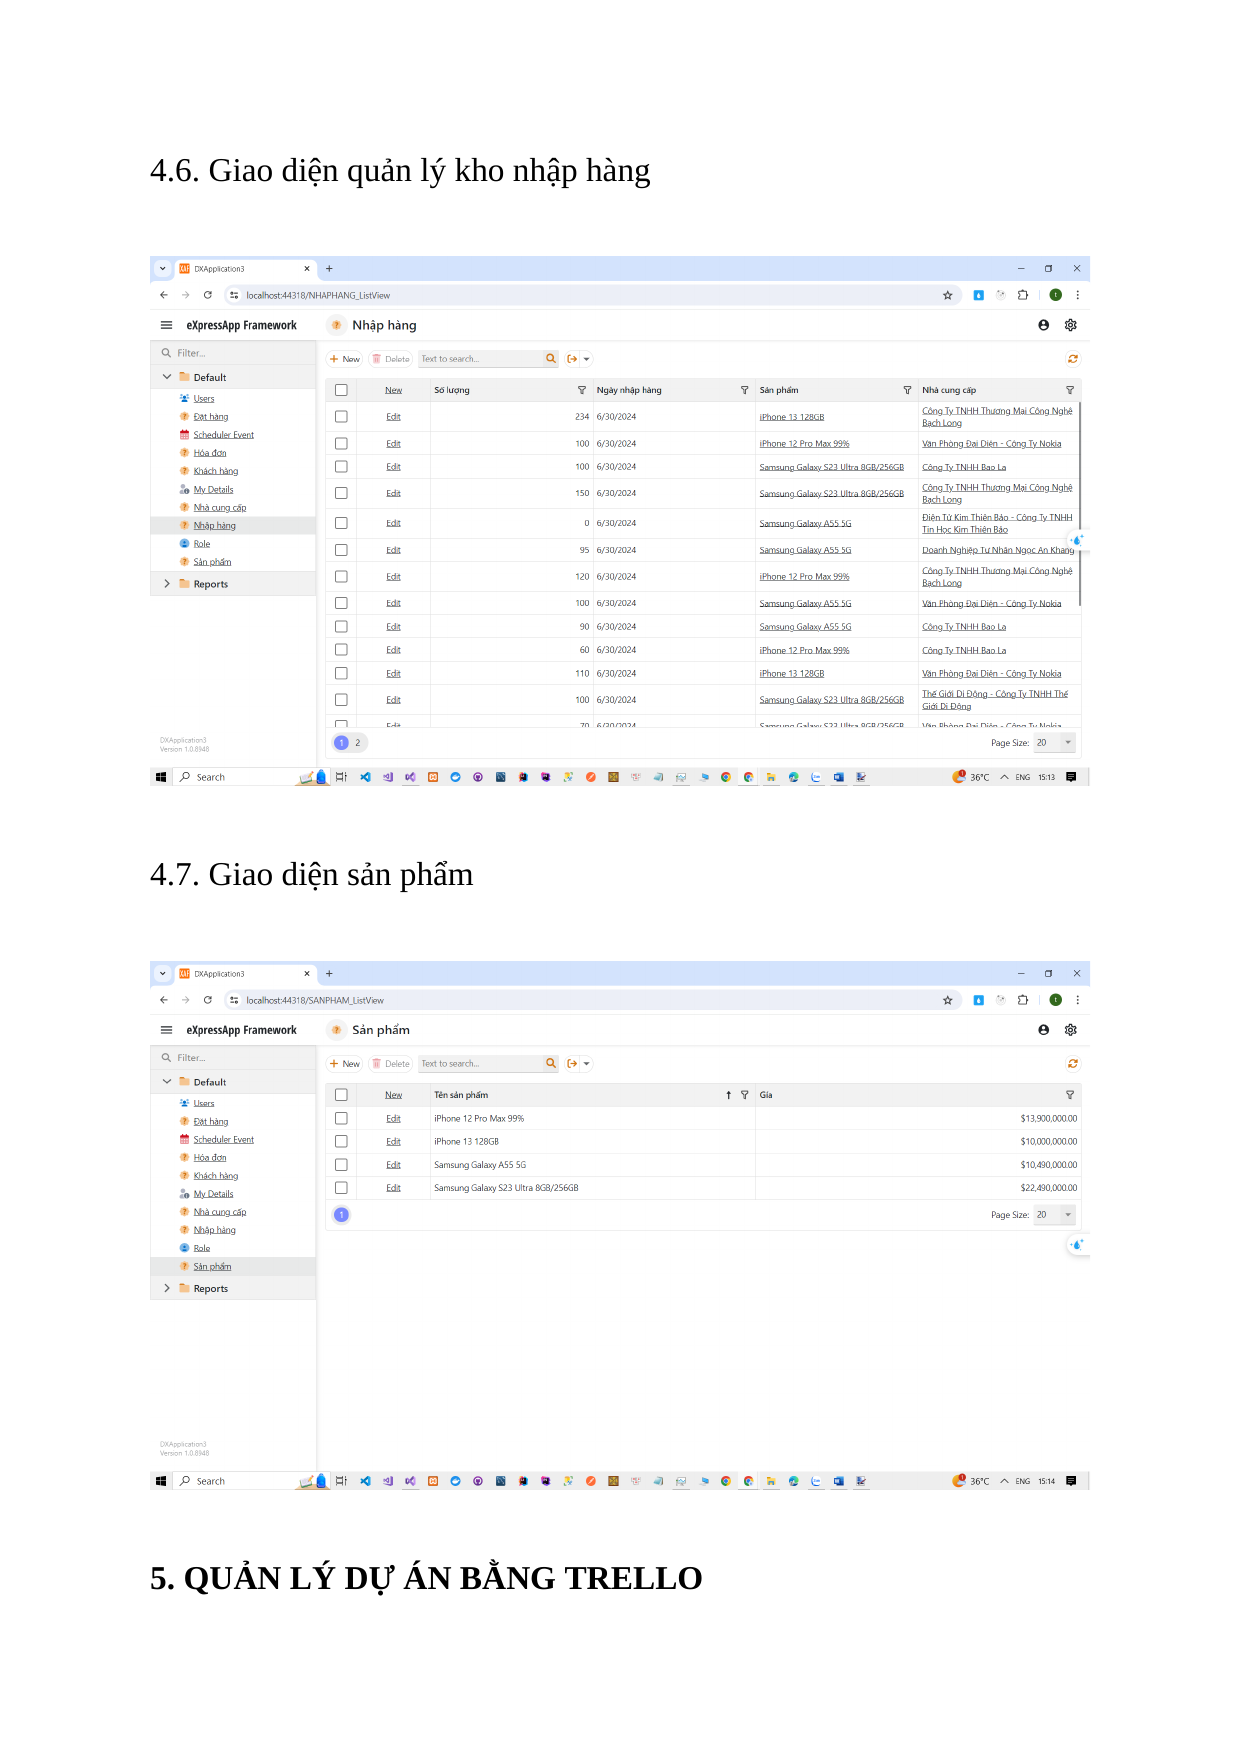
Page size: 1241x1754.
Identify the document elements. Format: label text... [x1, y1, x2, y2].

text 4.7. Giao diện sản phẩm [150, 854, 1090, 893]
text 4.6. Giao diện quản lý kho nhập hàng [150, 150, 1090, 188]
picture [150, 256, 1091, 786]
text 5. QUẢN LÝ DỰ ÁN BẰNG TRELLO [150, 1558, 1090, 1597]
picture [150, 961, 1091, 1490]
